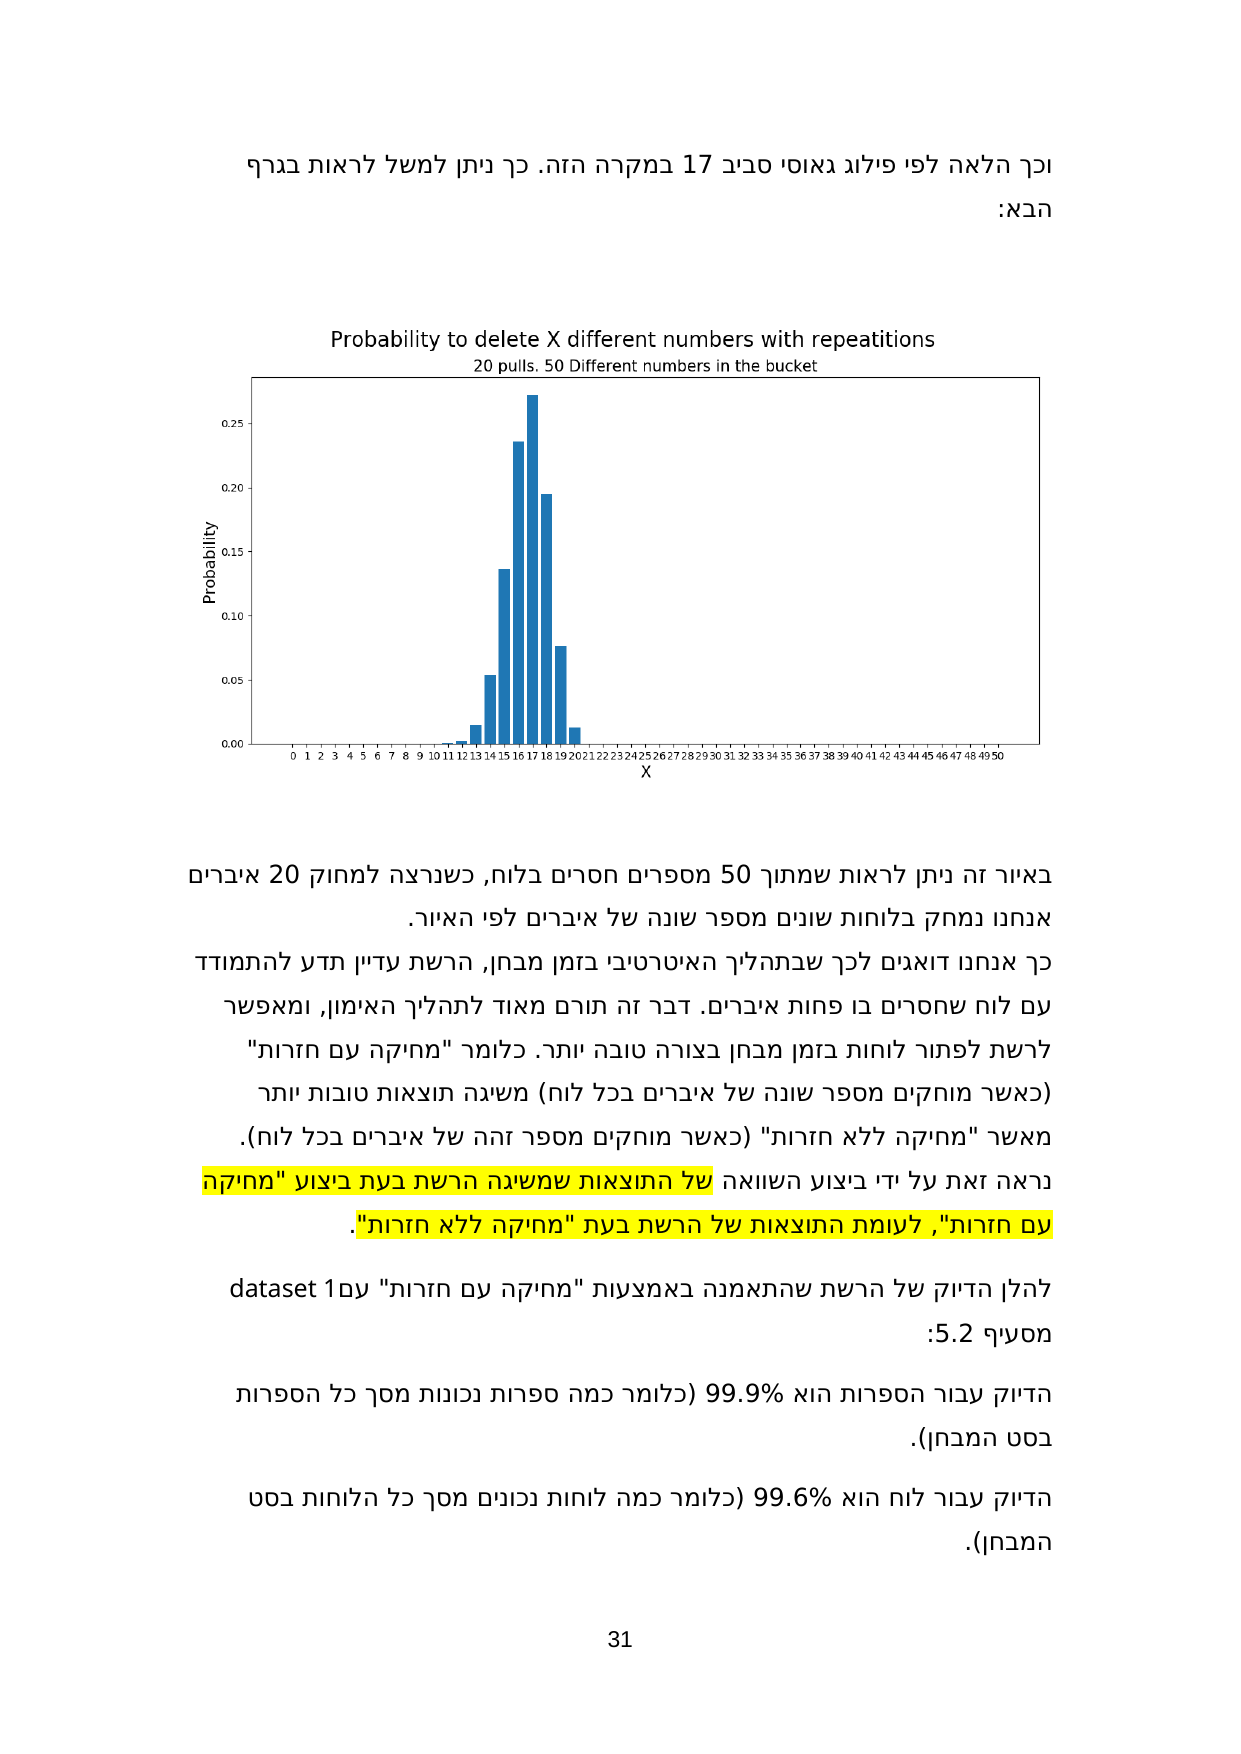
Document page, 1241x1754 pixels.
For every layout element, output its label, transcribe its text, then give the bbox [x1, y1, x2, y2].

picture [187, 321, 1053, 783]
text הדיוק עבור הספרות הוא 99.9% (כלומר כמה ספרות נכונות מסך כל הספרות בסט המבחן). [187, 1379, 1053, 1452]
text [187, 150, 1053, 223]
text באיור זה ניתן לראות שמתוך 50 מספרים חסרים בלוח, כשנרצה למחוק 20 איברים אנחנו נמחק בלוחות שונים מספר שונה של איברים לפי האיור. כך אנחנו דואגים לכך שבתהליך האיטרטיבי בזמן מבחן, הרשת עדיין תדע להתמודד עם לוח שחסרים בו פחות איברים. דבר זה תורם מאוד לתהליך האימון, ומאפשר לרשת לפתור לוחות בזמן מבחן בצורה טובה יותר. כלומר "מחיקה עם חזרות" (כאשר מוחקים מספר שונה של איברים בכל לוח) משיגה תוצאות טובות יותר מאשר "מחיקה ללא חזרות" (כאשר מוחקים מספר זהה של איברים בכל לוח). נראה זאת על ידי ביצוע השוואה של התוצאות שמשיגה הרשת בעת ביצוע "מחיקה עם חזרות", לעומת התוצאות של הרשת בעת "מחיקה ללא חזרות". [187, 860, 1053, 1239]
text להלן הדיוק של הרשת שהתאמנה באמצעות "מחיקה עם חזרות" עםdataset 1 מסעיף 5.2: [187, 1270, 1053, 1348]
text הדיוק עבור לוח הוא 99.6% (כלומר כמה לוחות נכונים מסך כל הלוחות בסט המבחן). [187, 1483, 1053, 1556]
